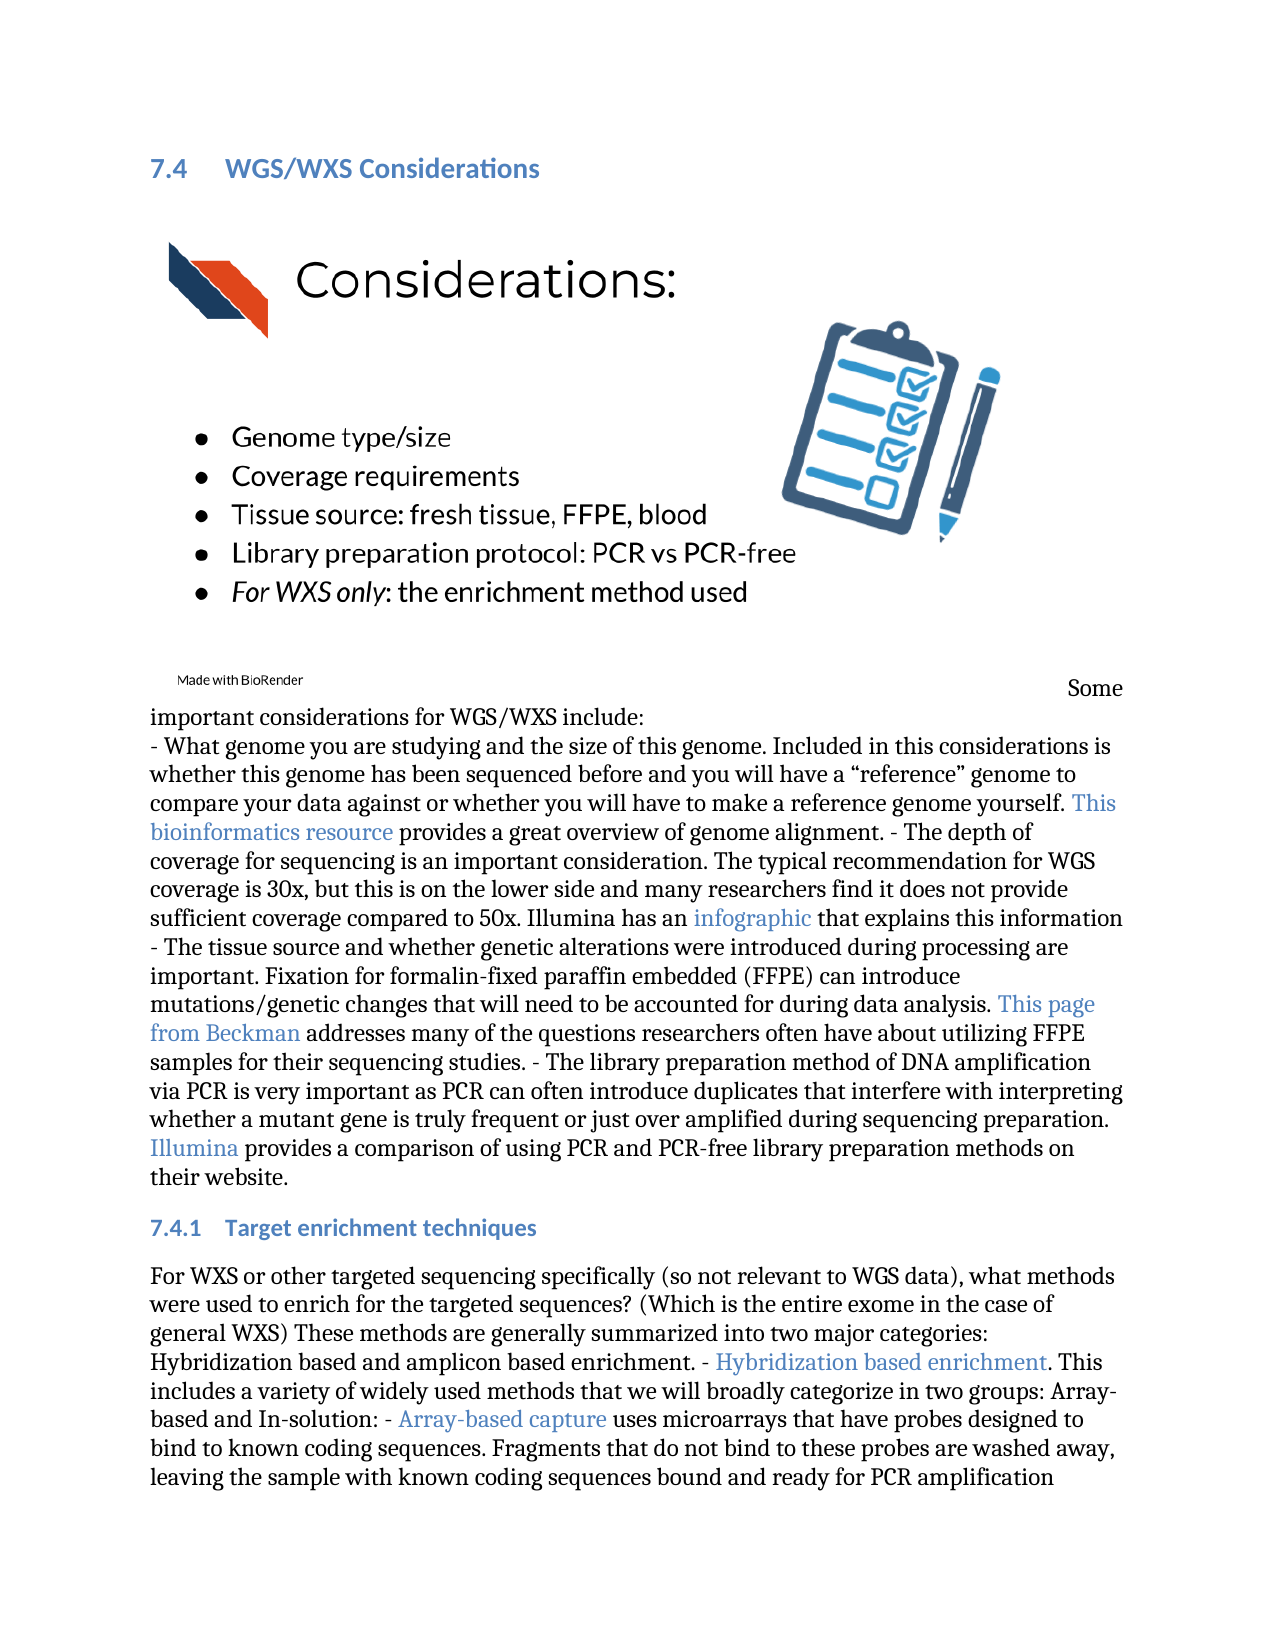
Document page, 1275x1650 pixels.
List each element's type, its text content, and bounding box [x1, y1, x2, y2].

subtitle 7.4 WGS/WXS Considerations [150, 150, 1125, 186]
picture [168, 204, 1044, 697]
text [150, 1262, 1125, 1492]
subtitle 7.4.1 Target enrichment techniques [150, 1212, 1125, 1243]
